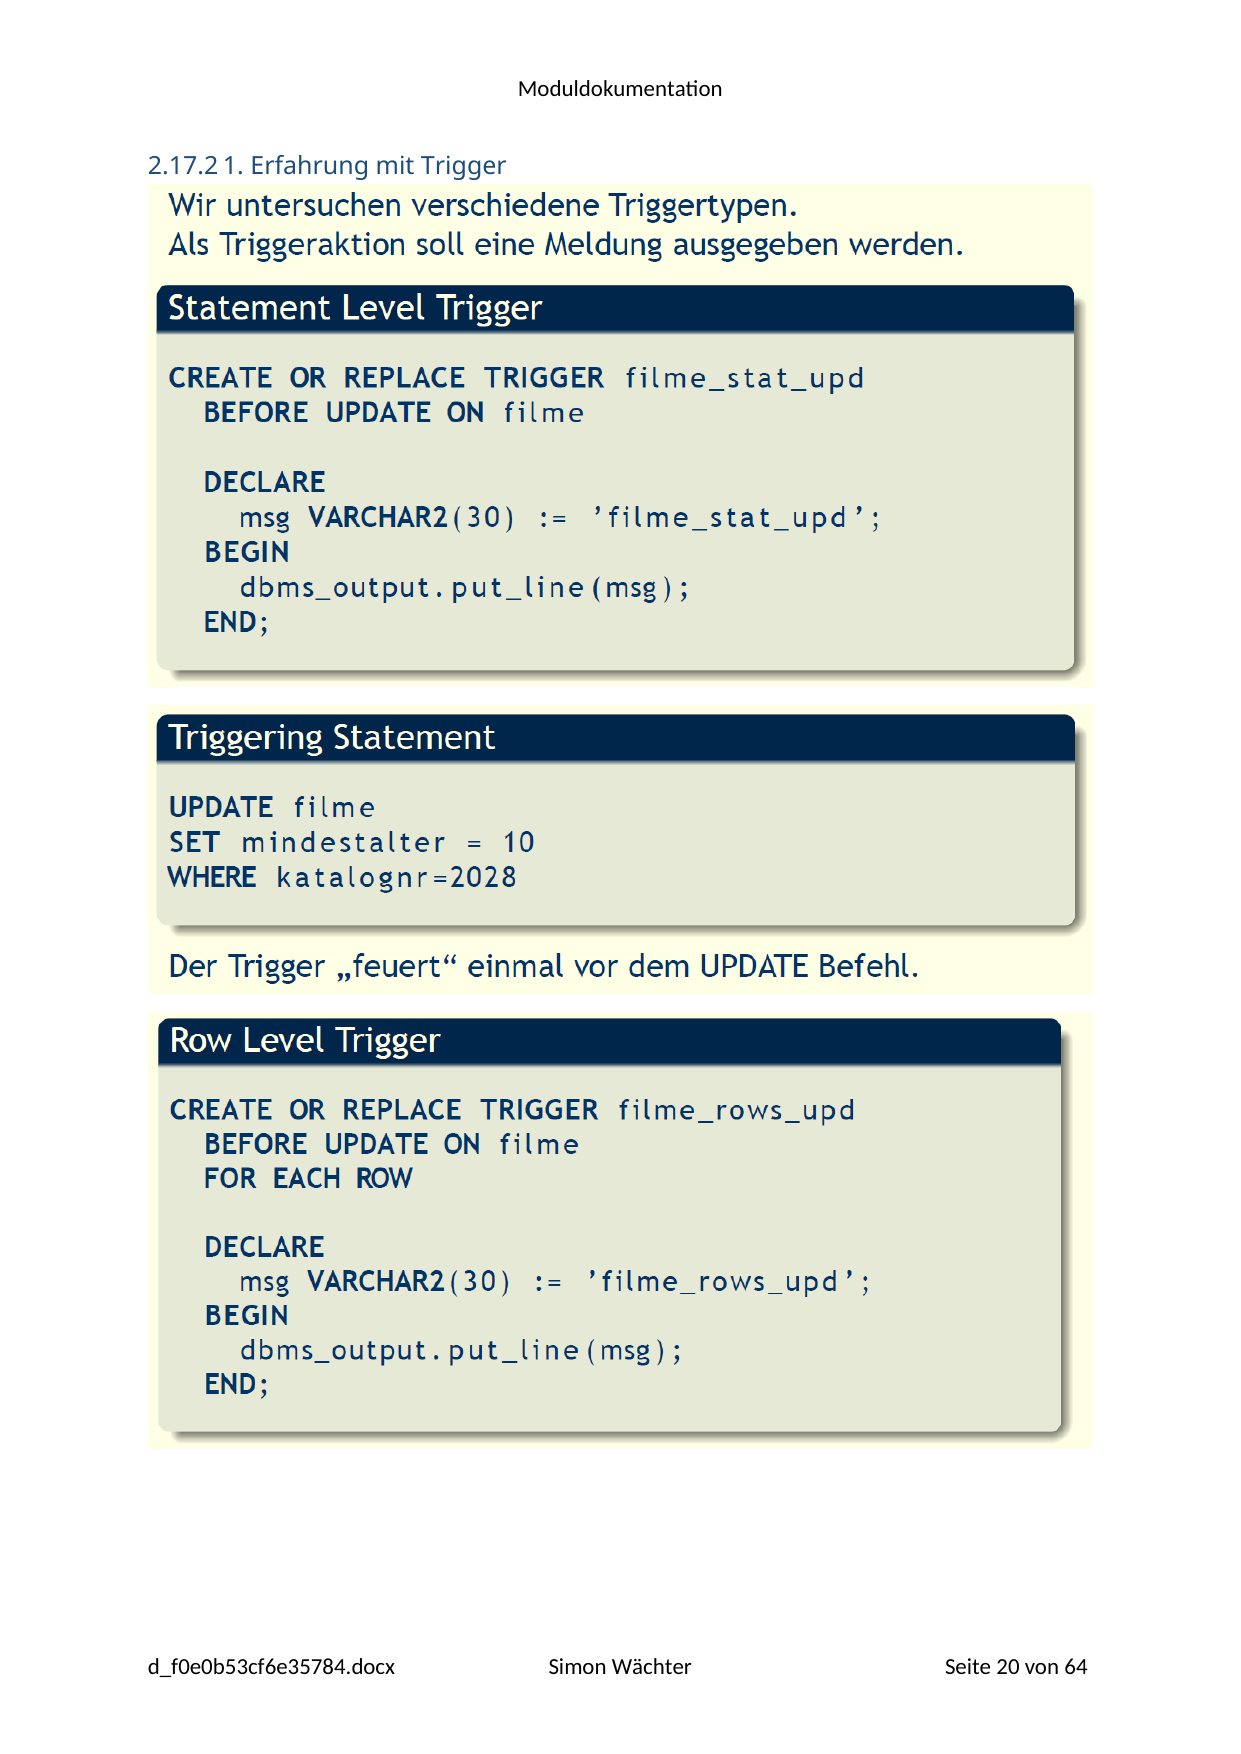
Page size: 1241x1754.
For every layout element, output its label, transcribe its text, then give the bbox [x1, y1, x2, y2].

picture [147, 184, 1093, 687]
picture [147, 1012, 1093, 1449]
subtitle 1. Erfahrung mit Trigger [148, 148, 1093, 182]
picture [147, 705, 1093, 994]
